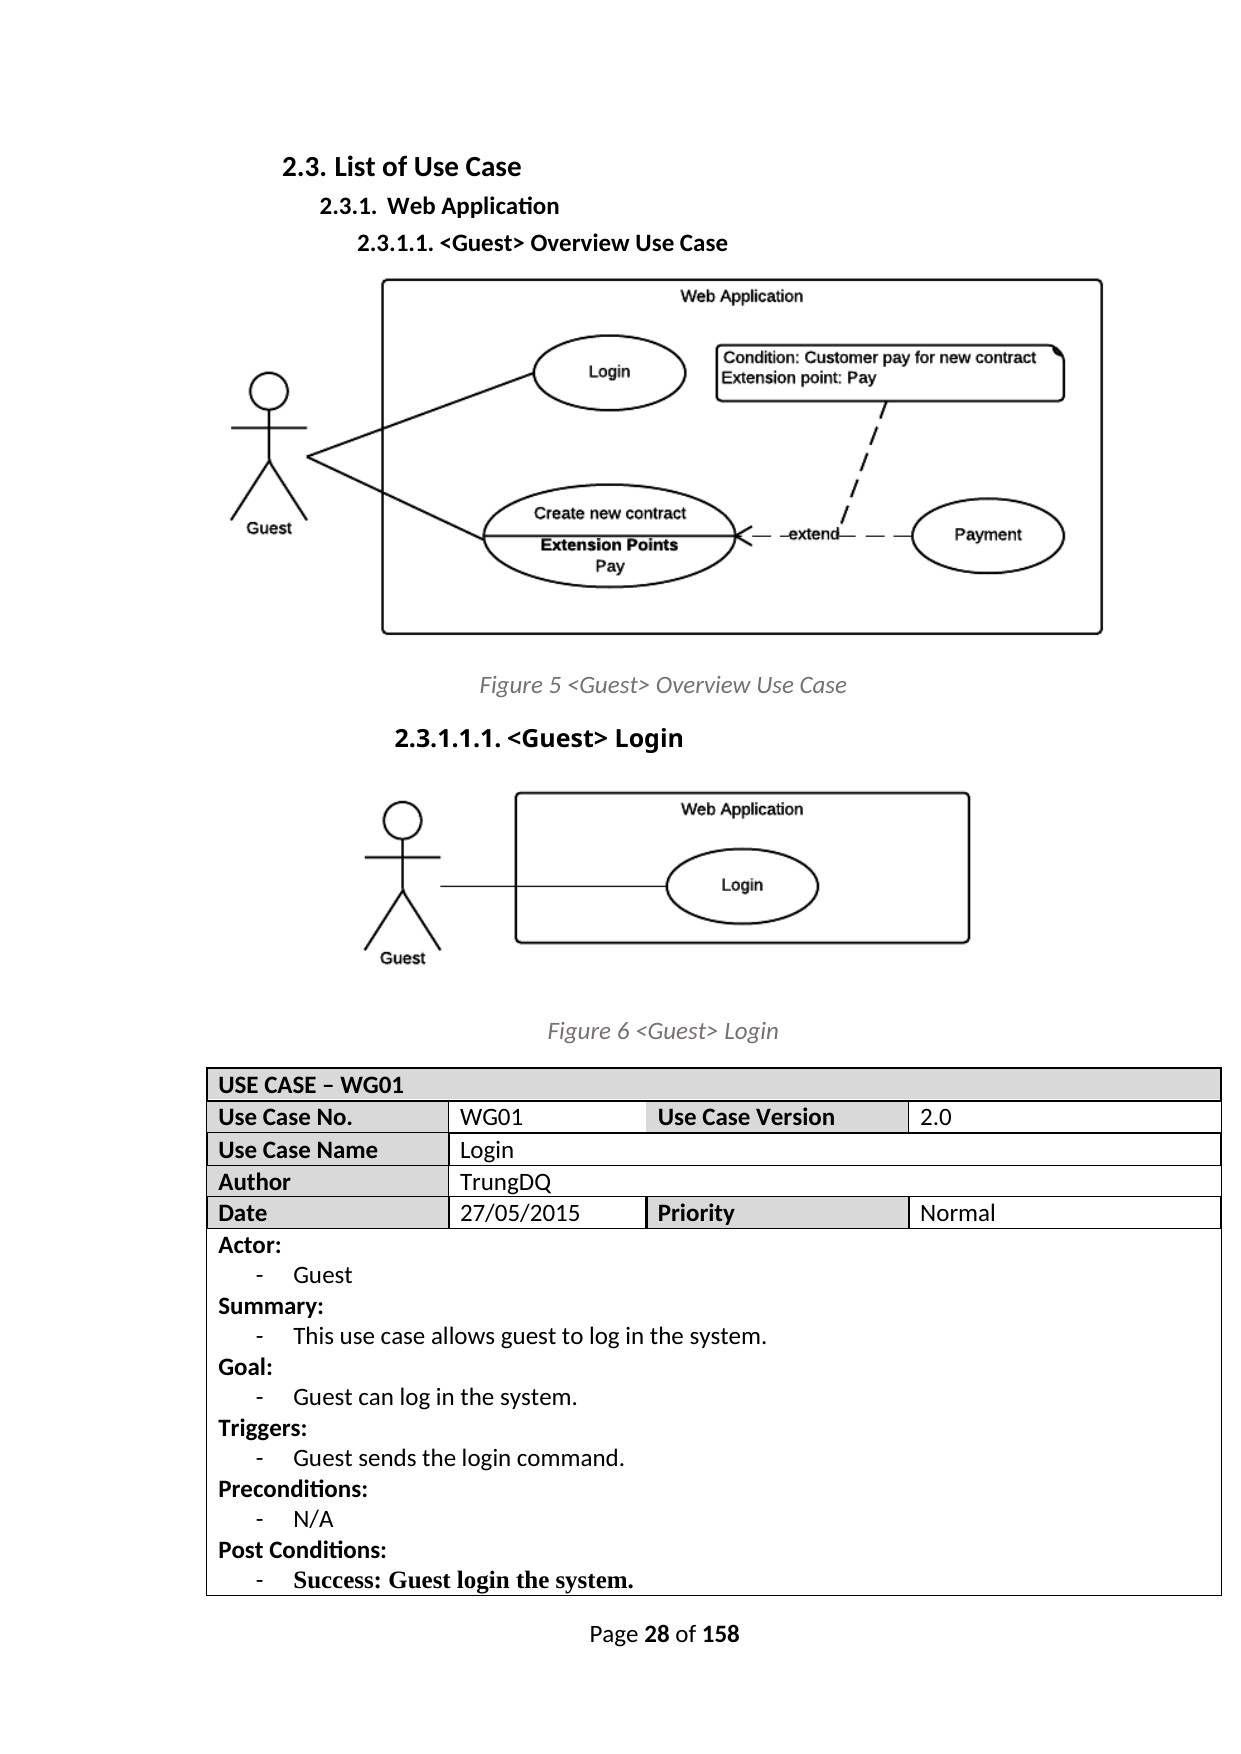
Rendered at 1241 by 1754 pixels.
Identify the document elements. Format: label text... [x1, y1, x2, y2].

table_cell Normal [910, 1197, 1220, 1228]
table_cell 2.0 [909, 1102, 1221, 1132]
subtitle Web Application [319, 190, 1122, 221]
table_cell TrungDQ [449, 1166, 1221, 1196]
table_cell Use Case No. [207, 1102, 448, 1132]
table_cell Use Case Version [646, 1102, 908, 1132]
table_cell Date [208, 1197, 448, 1228]
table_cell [207, 1229, 1221, 1595]
picture [341, 756, 988, 997]
subtitle <Guest> Login [394, 720, 1122, 754]
picture [206, 260, 1122, 650]
subtitle List of Use Case [282, 148, 1122, 183]
table_cell Author [207, 1166, 448, 1196]
table_cell 27/05/2015 [450, 1197, 645, 1228]
subtitle <Guest> Overview Use Case [357, 227, 1122, 258]
table_cell Login [450, 1134, 1220, 1165]
table_cell WG01 [449, 1102, 646, 1132]
table_header USE CASE – WG01 [208, 1069, 1220, 1099]
table_cell Use Case Name [208, 1133, 448, 1165]
table_cell Priority [648, 1197, 908, 1228]
